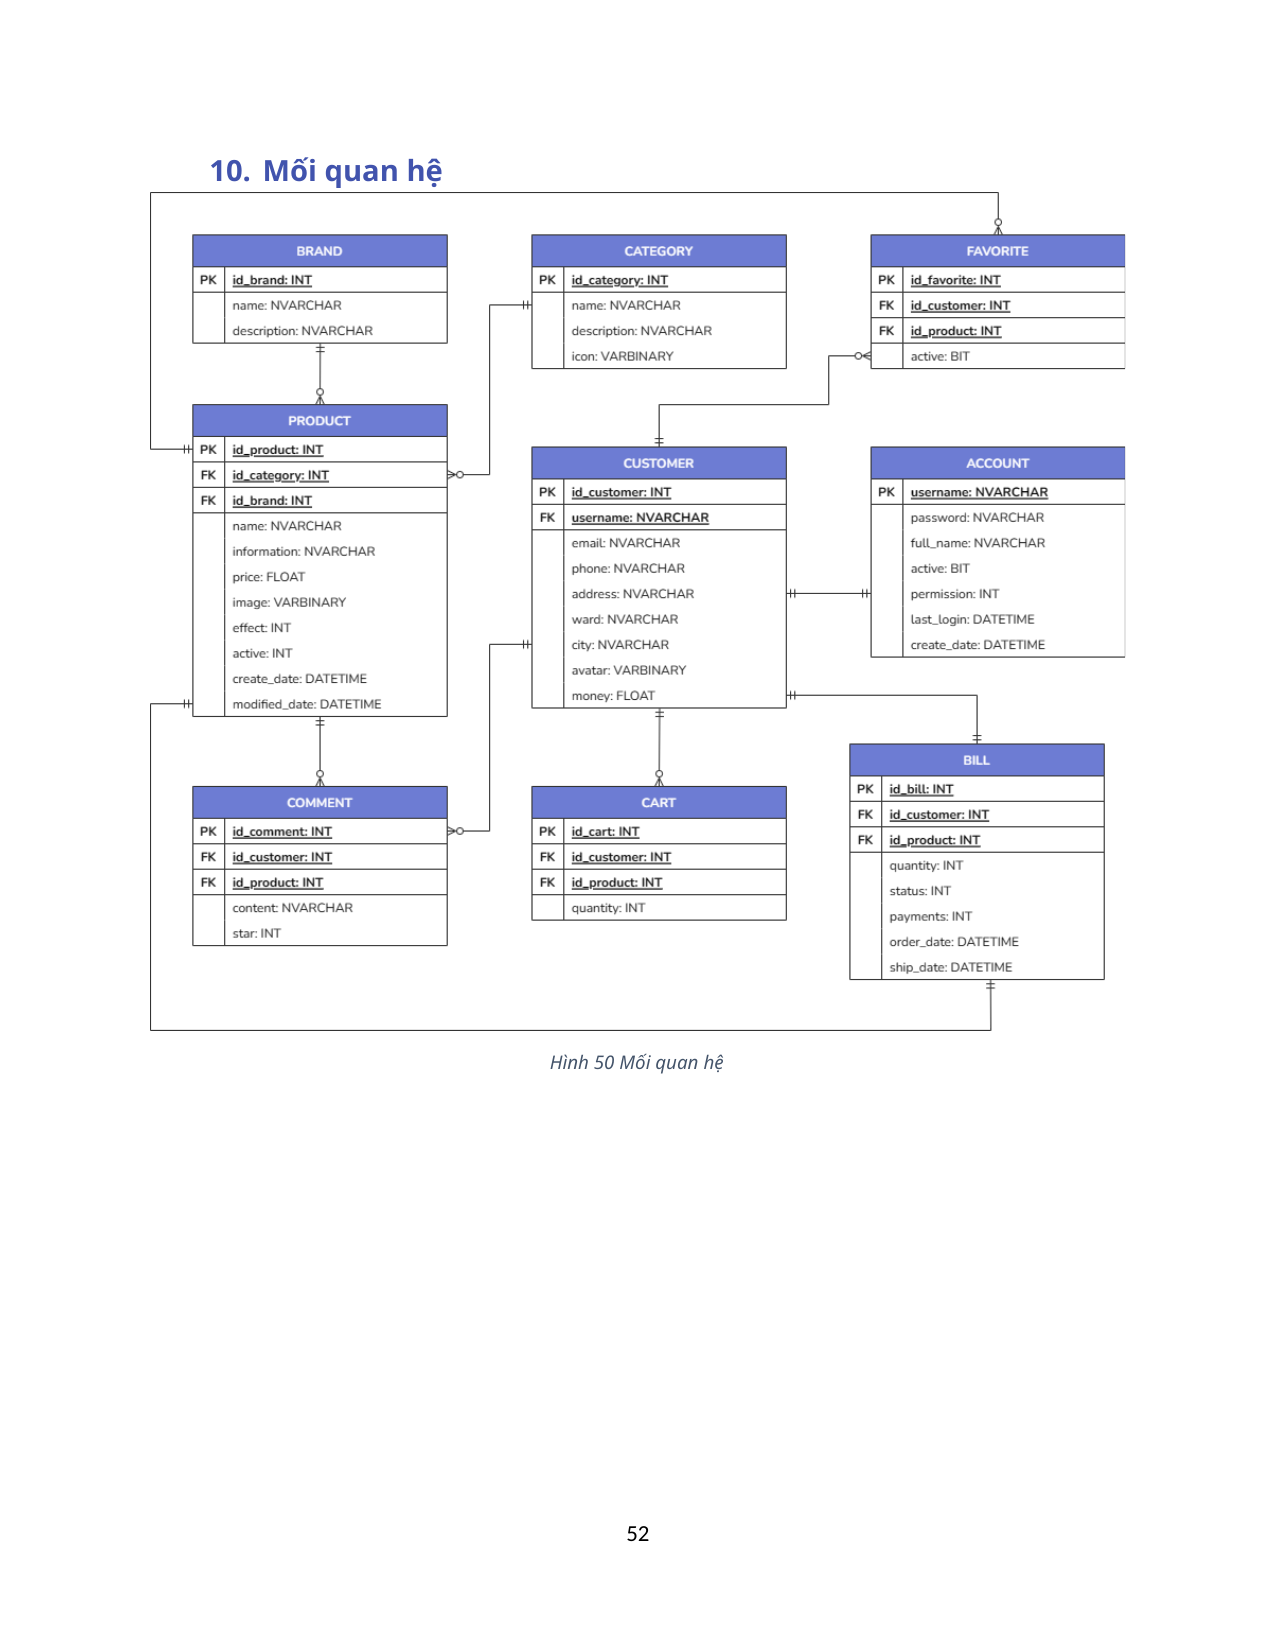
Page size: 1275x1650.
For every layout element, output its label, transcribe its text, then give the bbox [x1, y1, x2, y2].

subtitle Mối quan hệ [209, 150, 1125, 190]
text Hình 50 Mối quan hệ [150, 1049, 1125, 1075]
picture [150, 192, 1125, 1031]
